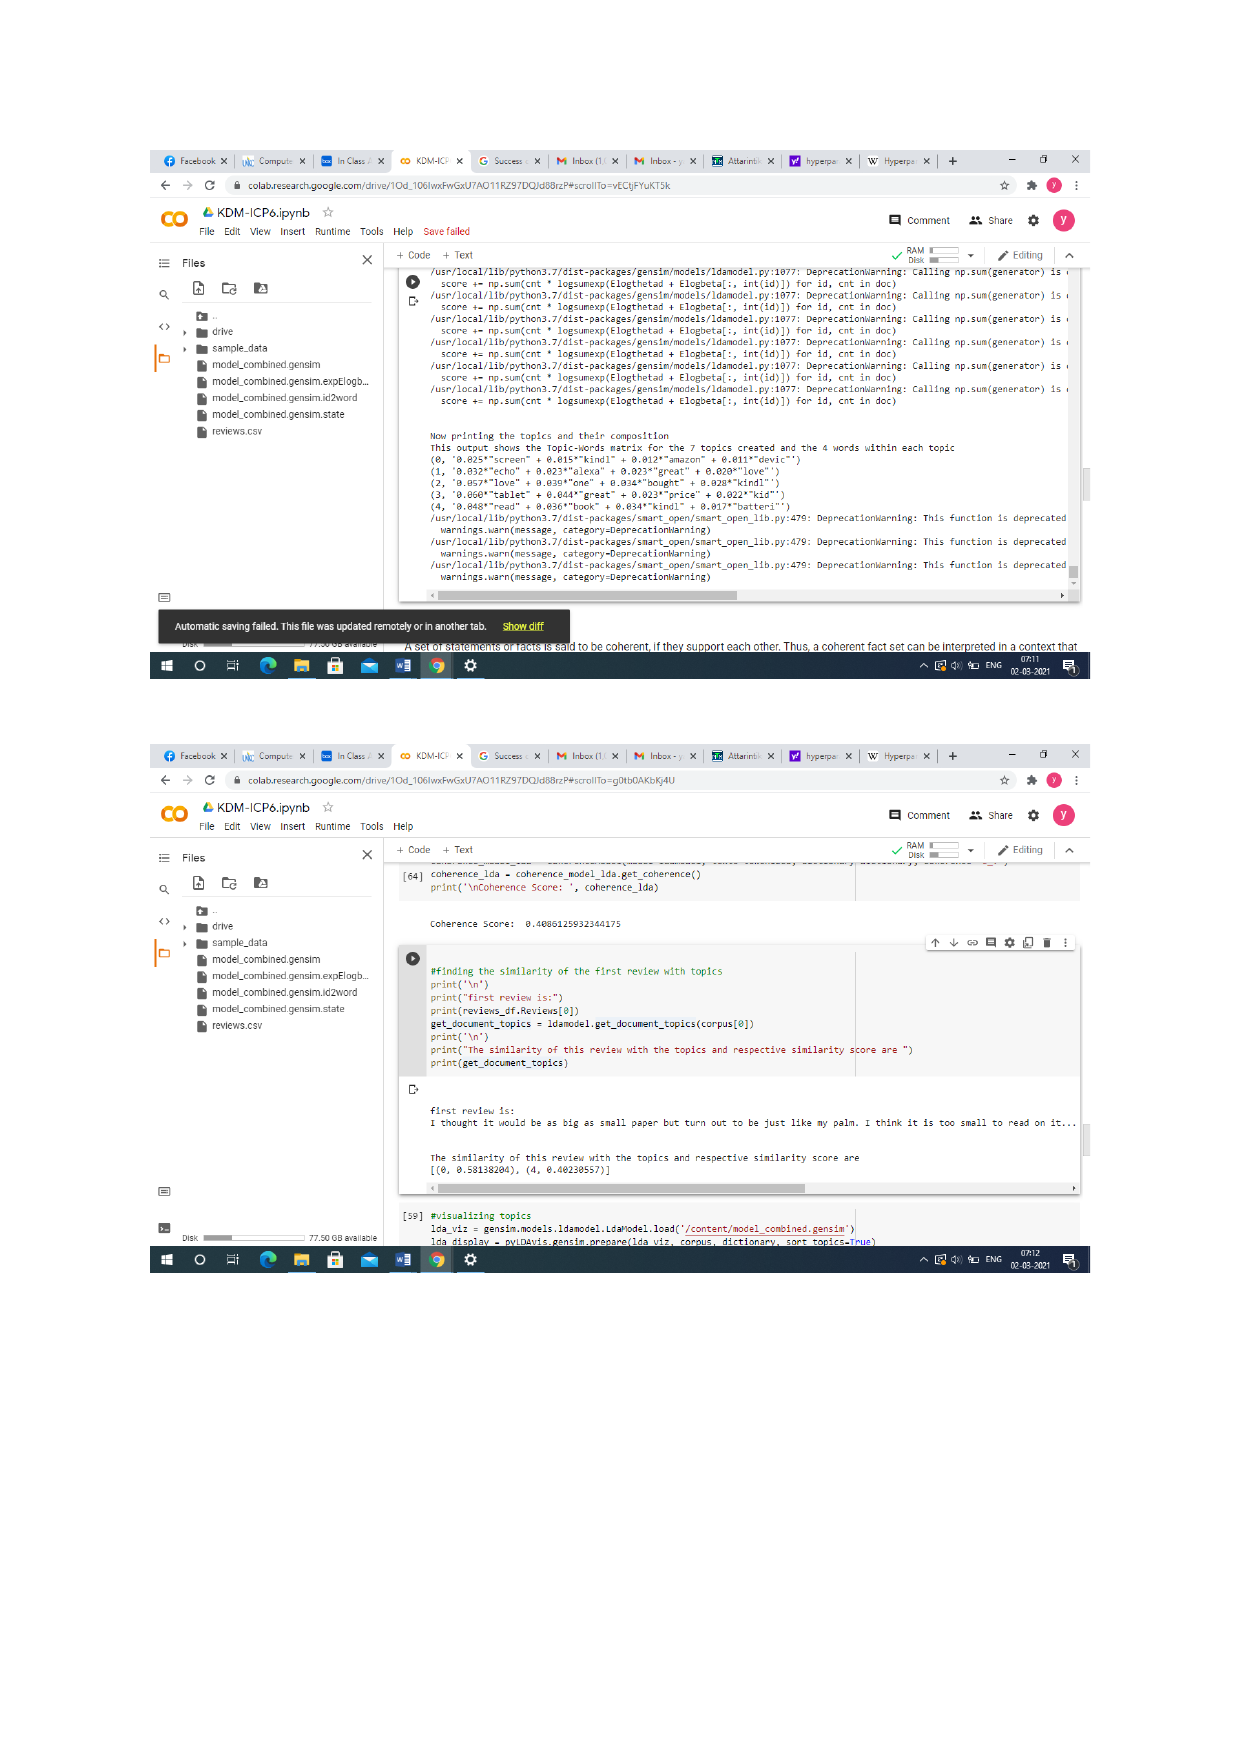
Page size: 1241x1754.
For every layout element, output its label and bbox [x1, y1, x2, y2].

picture [150, 744, 1091, 1273]
picture [150, 150, 1091, 679]
